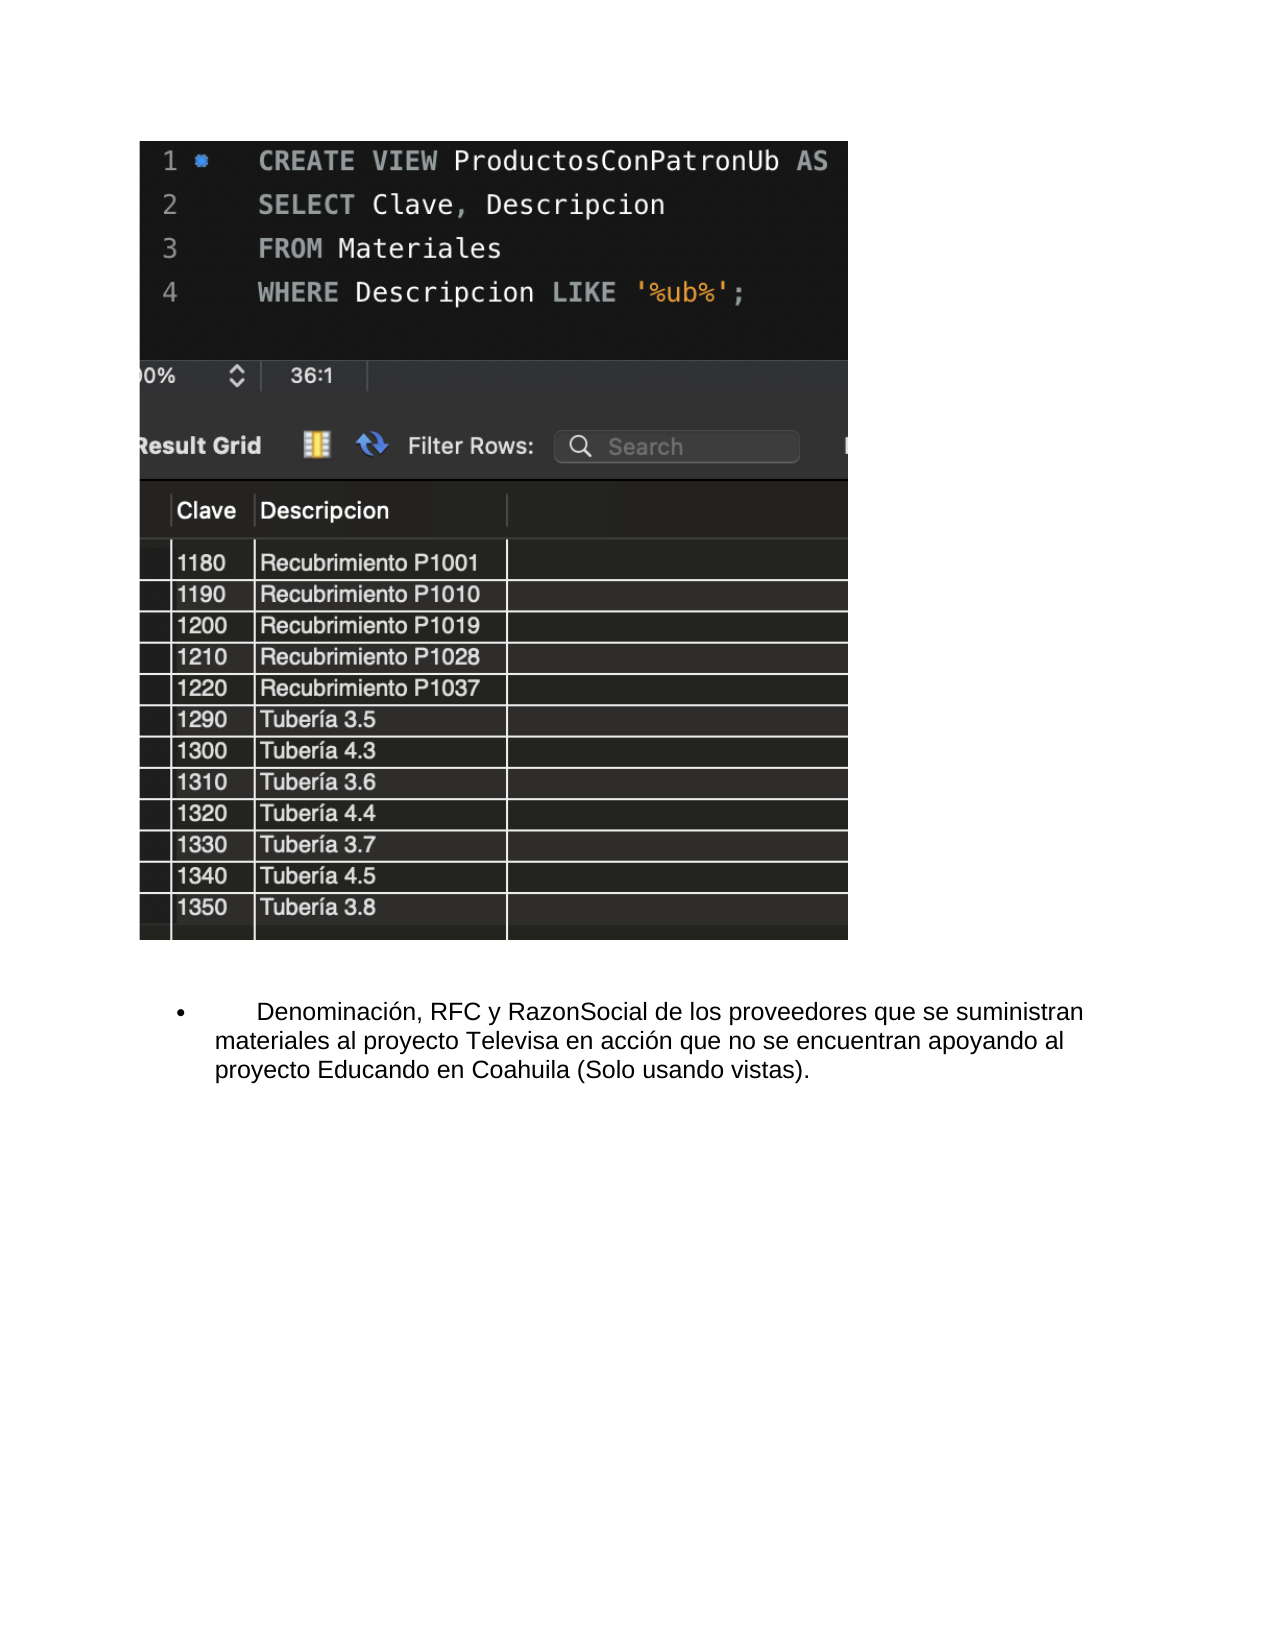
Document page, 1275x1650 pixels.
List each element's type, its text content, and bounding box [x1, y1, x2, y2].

list Denominación, RFC y RazonSocial de los proveedores que se suministran materiales al proyecto Televisa en acción que no se encuentran apoyando al proyecto Educando en Coahuila (Solo usando vistas). [177, 997, 1135, 1083]
picture [139, 141, 848, 940]
